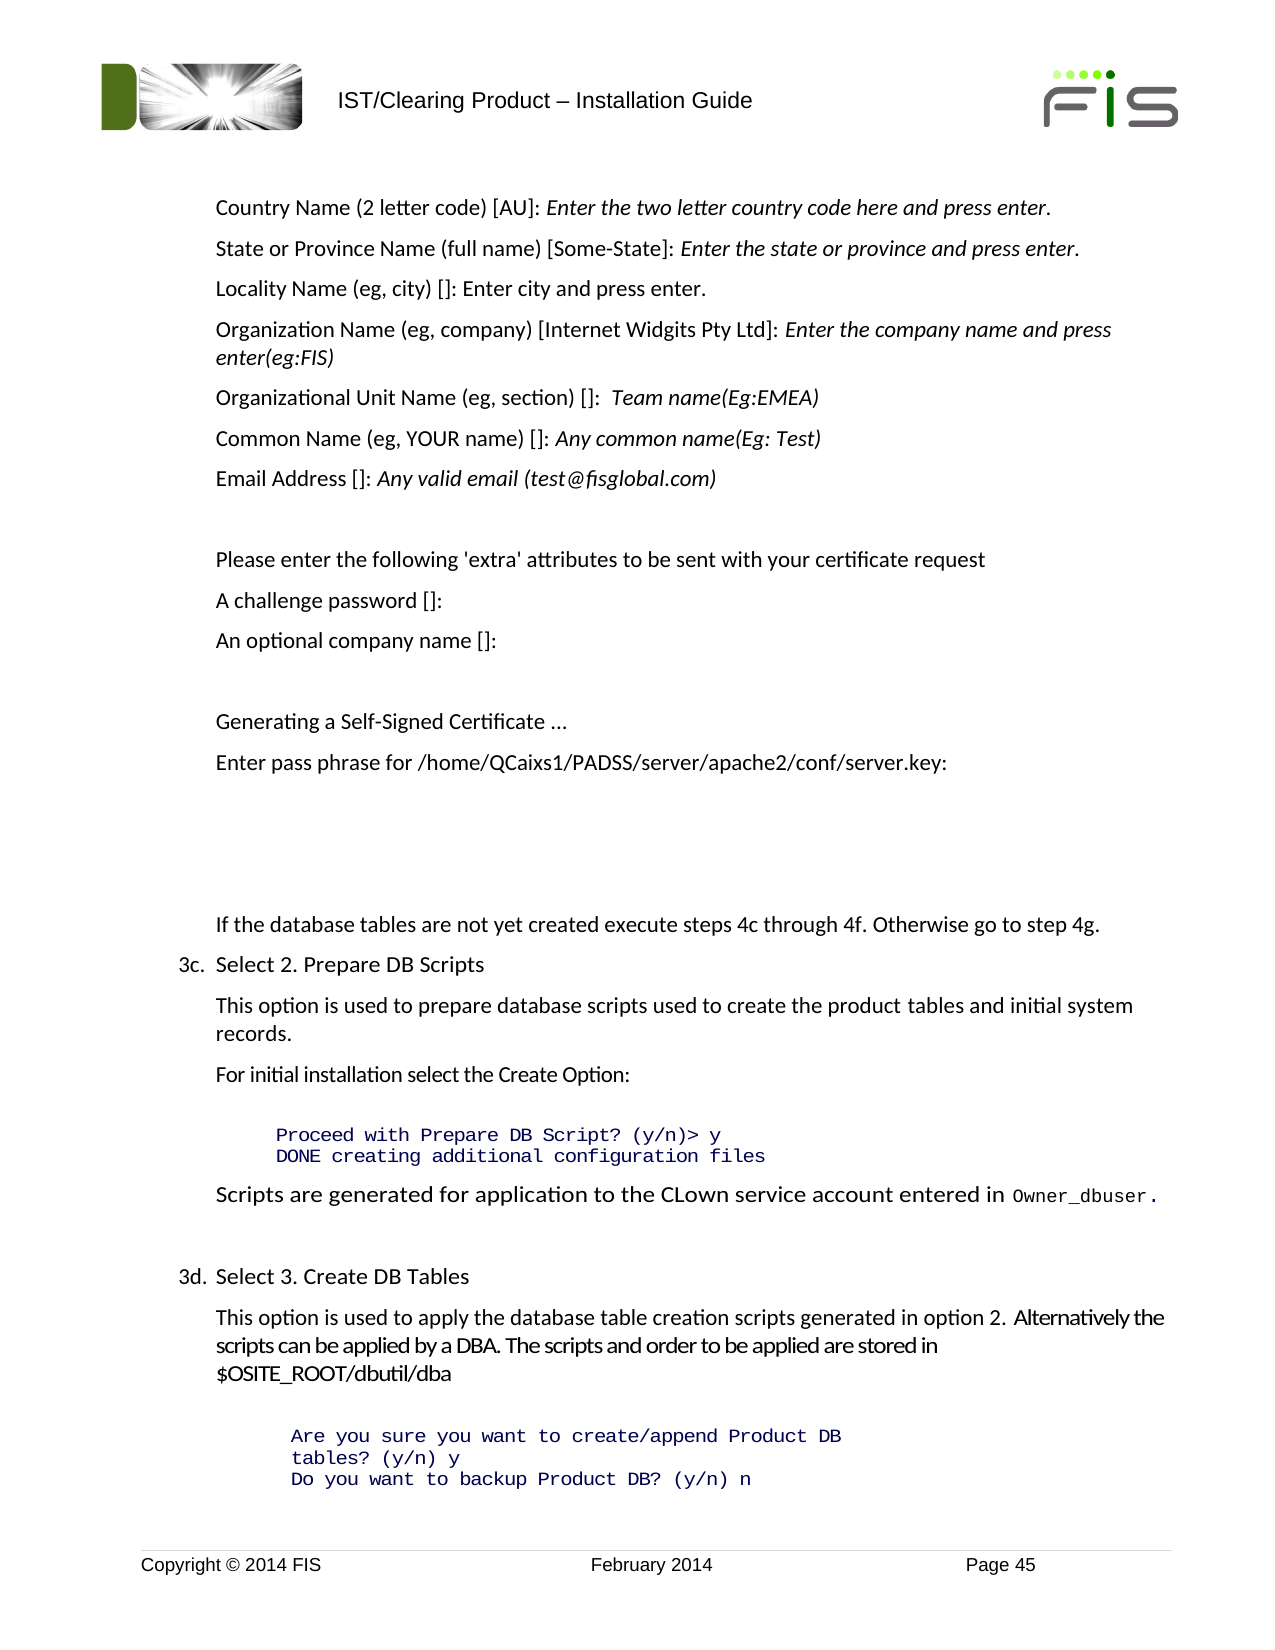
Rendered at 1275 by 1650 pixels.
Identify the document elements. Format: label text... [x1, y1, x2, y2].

text An optional company name []: [216, 626, 1172, 654]
text Common Name (eg, YOUR name) []: Any common name(Eg: Test) [216, 424, 1172, 452]
list Select 2. Prepare DB Scripts [178, 951, 1172, 979]
text Do you want to backup Product DB? (y/n) n [291, 1470, 1172, 1491]
text Scripts are generated for application to the CLown service account entered in Owner_dbuser. [216, 1181, 1172, 1209]
text A challenge password []: [216, 586, 1172, 614]
text Email Address []: Any valid email (test@fisglobal.com) [216, 464, 1172, 492]
text Organizational Unit Name (eg, section) []: Team name(Eg:EMEA) [216, 383, 1172, 411]
text DONE creating additional configuration files [276, 1147, 947, 1168]
list Select 3. Create DB Tables [178, 1262, 1172, 1290]
text tables? (y/n) y [291, 1448, 1172, 1470]
picture [101, 51, 313, 146]
text Organization Name (eg, company) [Internet Widgits Pty Ltd]: Enter the company name and press enter(eg:FIS) [216, 315, 1172, 371]
picture [1043, 70, 1179, 127]
text Generating a Self-Signed Certificate ... [216, 707, 1172, 736]
text Are you sure you want to create/append Product DB [291, 1427, 1172, 1448]
text This option is used to apply the database table creation scripts generated in option 2. Alternatively the scripts can be applied by a DBA. The scripts and order to be applied are stored in $OSITE_ROOT/dbutil/dba [216, 1303, 1172, 1387]
text Country Name (2 letter code) [AU]: Enter the two letter country code here and press enter. [216, 193, 1172, 221]
text State or Province Name (full name) [Some-State]: Enter the state or province and press enter. [216, 234, 1172, 262]
text This option is used to prepare database scripts used to create the product tables and initial system records. [216, 991, 1172, 1047]
text Please enter the following 'extra' attributes to be sent with your certificate request [216, 545, 1172, 573]
text For initial installation select the Create Option: [216, 1060, 1172, 1088]
text Proceed with Prepare DB Script? (y/n)> y [276, 1126, 891, 1147]
text Enter pass phrase for /home/QCaixs1/PADSS/server/apache2/conf/server.key: [216, 748, 1172, 776]
text If the database tables are not yet created execute steps 4c through 4f. Otherwise go to step 4g. [216, 910, 1172, 938]
text Locality Name (eg, city) []: Enter city and press enter. [216, 274, 1172, 302]
